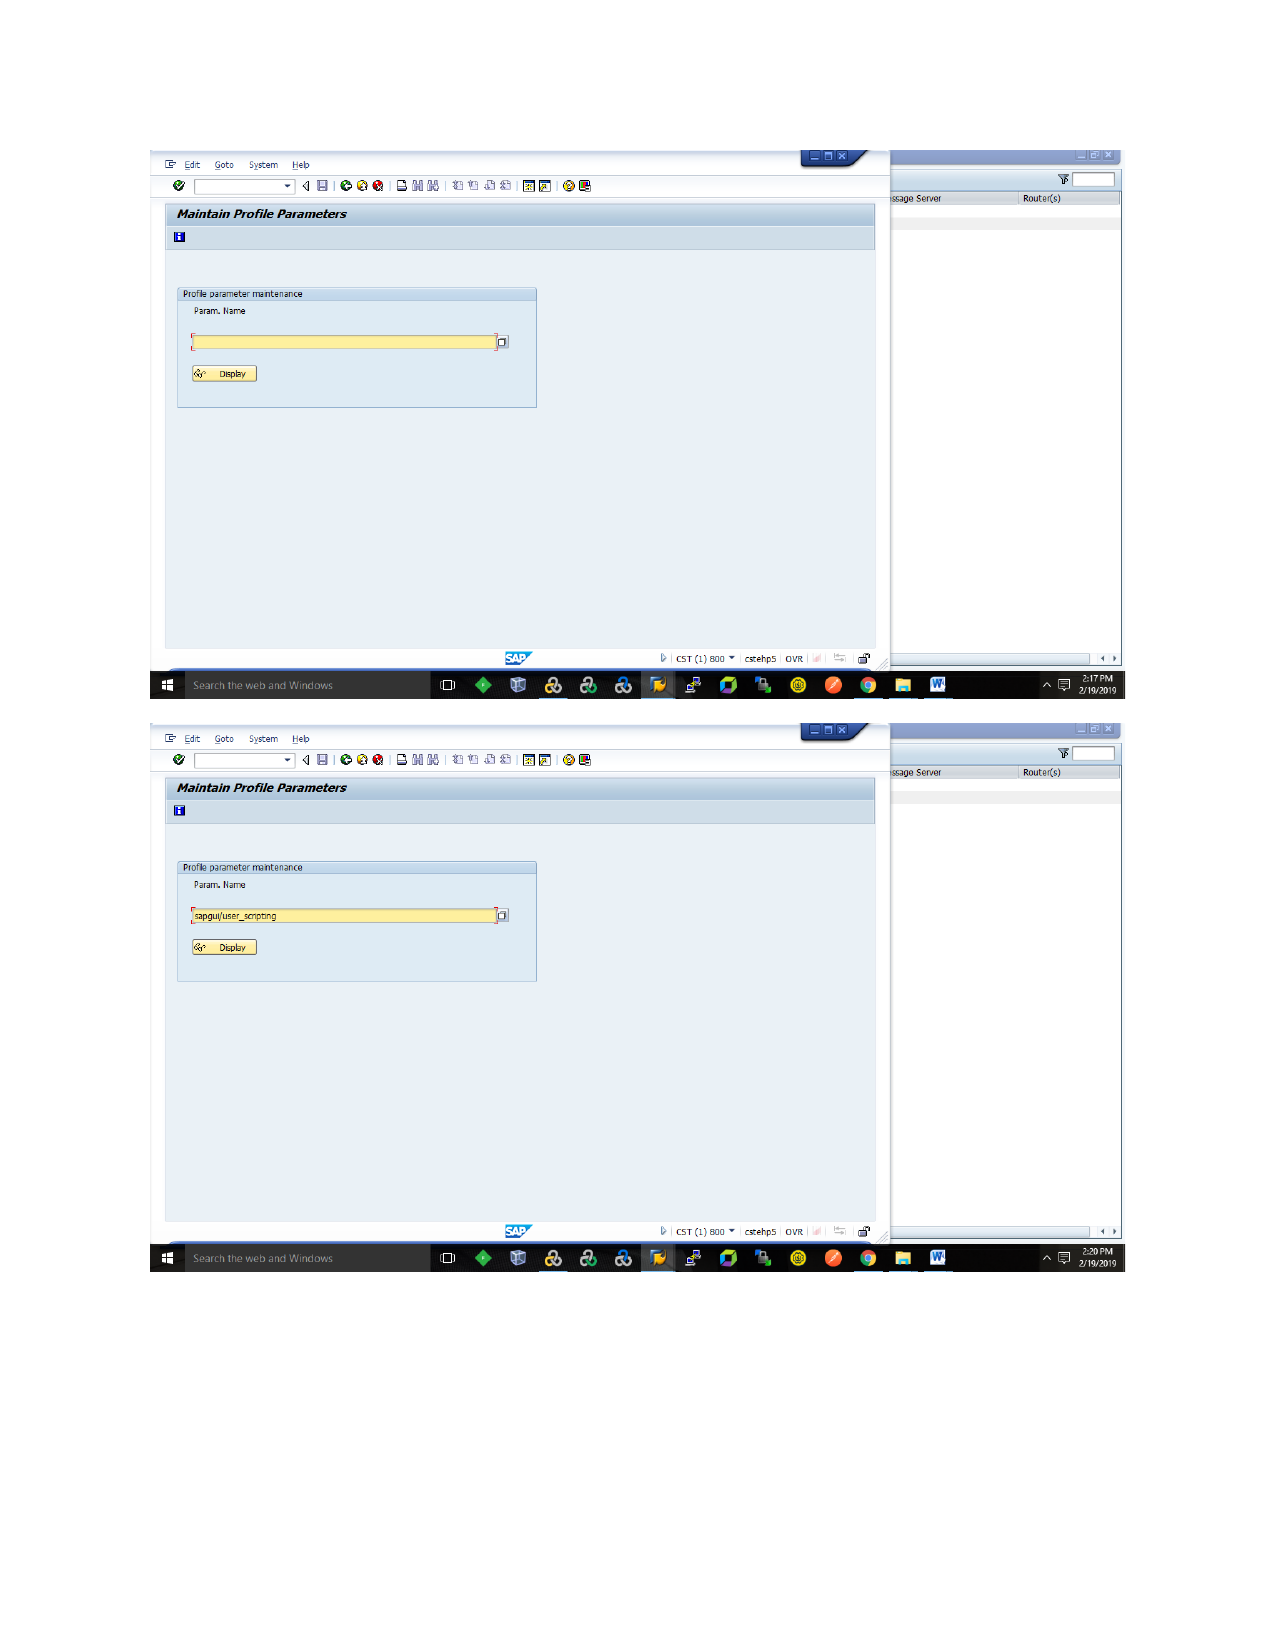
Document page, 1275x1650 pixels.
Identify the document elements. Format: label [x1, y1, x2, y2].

picture [150, 150, 1125, 699]
picture [150, 723, 1125, 1272]
